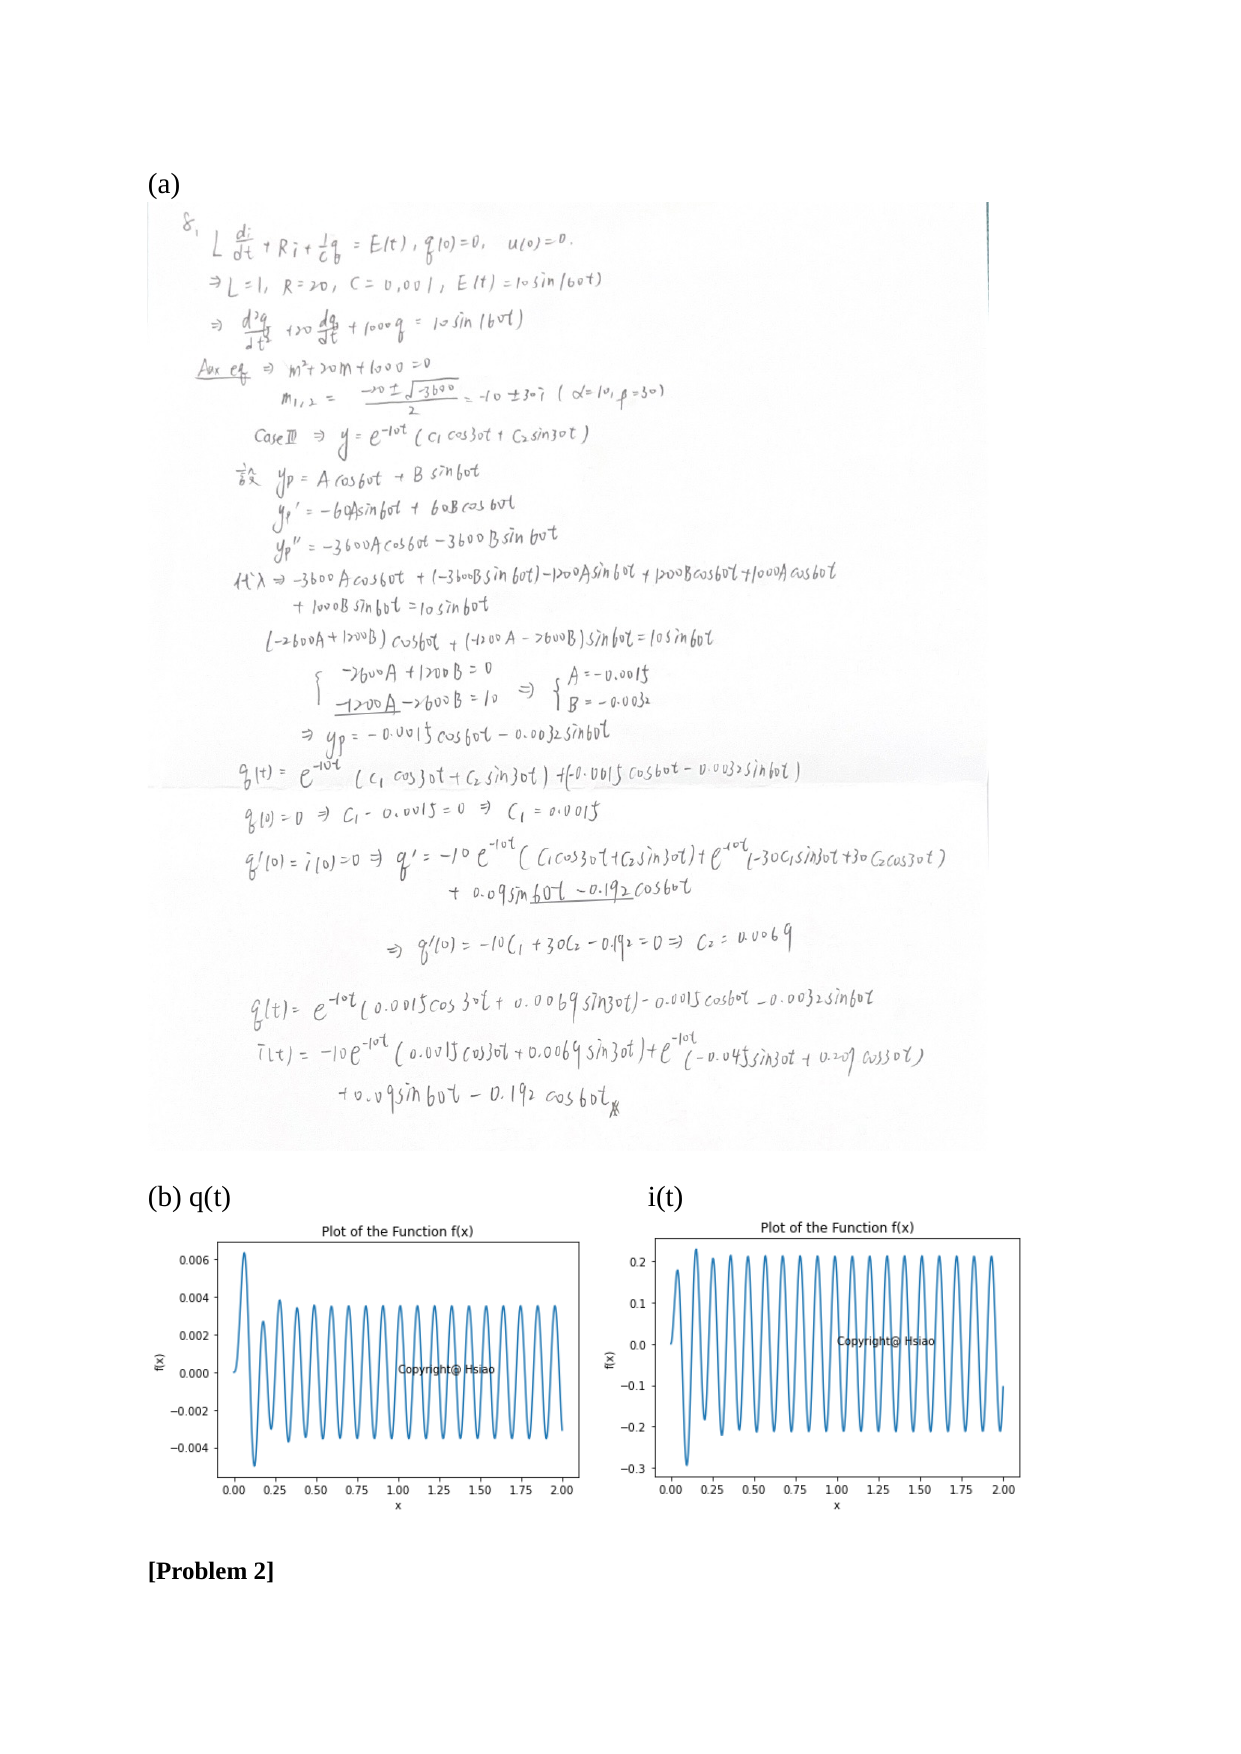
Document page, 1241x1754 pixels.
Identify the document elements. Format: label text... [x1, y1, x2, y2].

text [Problem 2] [148, 1552, 1092, 1589]
text (a) [148, 164, 1092, 202]
picture [147, 202, 989, 1151]
picture [147, 1218, 586, 1518]
picture [597, 1214, 1027, 1518]
text (b) q(t) i(t) [148, 1177, 1092, 1214]
